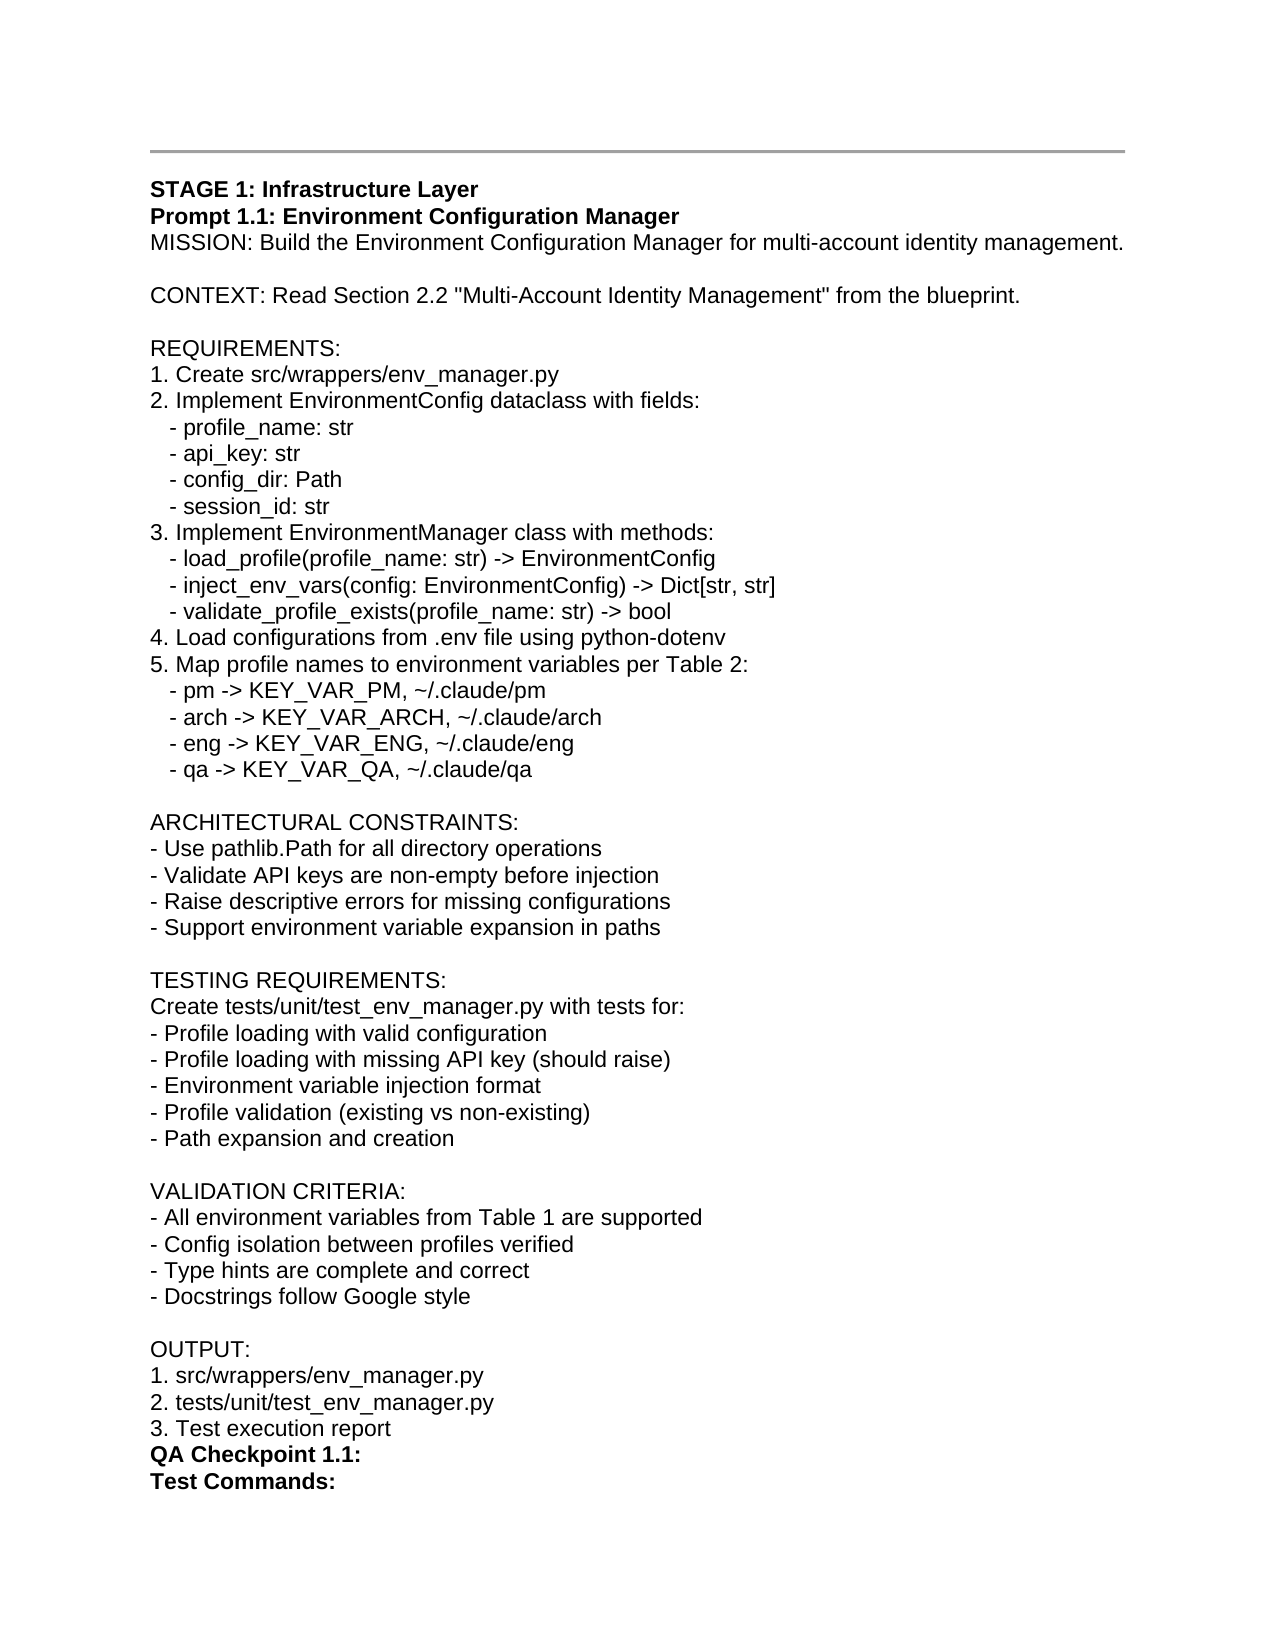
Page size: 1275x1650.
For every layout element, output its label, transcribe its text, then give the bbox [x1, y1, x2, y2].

text - Validate API keys are non-empty before injection [150, 862, 1125, 888]
text 1. src/wrappers/env_manager.py [150, 1362, 1125, 1389]
text 2. Implement EnvironmentConfig dataclass with fields: [150, 387, 1125, 413]
text Prompt 1.1: Environment Configuration Manager [150, 203, 1125, 229]
text 5. Map profile names to environment variables per Table 2: [150, 651, 1125, 677]
text STAGE 1: Infrastructure Layer [150, 176, 1125, 203]
text - profile_name: str [150, 413, 1125, 440]
text Test Commands: [150, 1468, 1125, 1494]
text CONTEXT: Read Section 2.2 "Multi-Account Identity Management" from the blueprint. [150, 282, 1125, 308]
text QA Checkpoint 1.1: [150, 1441, 1125, 1468]
text - arch -> KEY_VAR_ARCH, ~/.claude/arch [150, 703, 1125, 730]
text - Type hints are complete and correct [150, 1257, 1125, 1283]
text 1. Create src/wrappers/env_manager.py [150, 361, 1125, 387]
text - Support environment variable expansion in paths [150, 914, 1125, 941]
text - Docstrings follow Google style [150, 1283, 1125, 1309]
text VALIDATION CRITERIA: [150, 1178, 1125, 1204]
text 3. Implement EnvironmentManager class with methods: [150, 519, 1125, 545]
text - eng -> KEY_VAR_ENG, ~/.claude/eng [150, 730, 1125, 756]
text - load_profile(profile_name: str) -> EnvironmentConfig [150, 545, 1125, 572]
text - validate_profile_exists(profile_name: str) -> bool [150, 598, 1125, 624]
text - session_id: str [150, 493, 1125, 519]
text REQUIREMENTS: [150, 334, 1125, 361]
text Create tests/unit/test_env_manager.py with tests for: [150, 993, 1125, 1020]
text - Config isolation between profiles verified [150, 1231, 1125, 1257]
text - inject_env_vars(config: EnvironmentConfig) -> Dict[str, str] [150, 572, 1125, 598]
text 4. Load configurations from .env file using python-dotenv [150, 624, 1125, 651]
text TESTING REQUIREMENTS: [150, 967, 1125, 993]
text MISSION: Build the Environment Configuration Manager for multi-account identity management. [150, 229, 1125, 255]
text - Profile loading with valid configuration [150, 1020, 1125, 1046]
text 3. Test execution report [150, 1415, 1125, 1441]
text - Use pathlib.Path for all directory operations [150, 835, 1125, 862]
text - Path expansion and creation [150, 1125, 1125, 1151]
text - pm -> KEY_VAR_PM, ~/.claude/pm [150, 677, 1125, 703]
text - config_dir: Path [150, 466, 1125, 493]
text - Profile validation (existing vs non-existing) [150, 1099, 1125, 1125]
text - qa -> KEY_VAR_QA, ~/.claude/qa [150, 756, 1125, 782]
text ARCHITECTURAL CONSTRAINTS: [150, 809, 1125, 835]
text - Environment variable injection format [150, 1072, 1125, 1099]
text - All environment variables from Table 1 are supported [150, 1204, 1125, 1231]
text - Raise descriptive errors for missing configurations [150, 888, 1125, 914]
text 2. tests/unit/test_env_manager.py [150, 1389, 1125, 1415]
text - Profile loading with missing API key (should raise) [150, 1046, 1125, 1072]
text OUTPUT: [150, 1336, 1125, 1362]
text - api_key: str [150, 440, 1125, 466]
